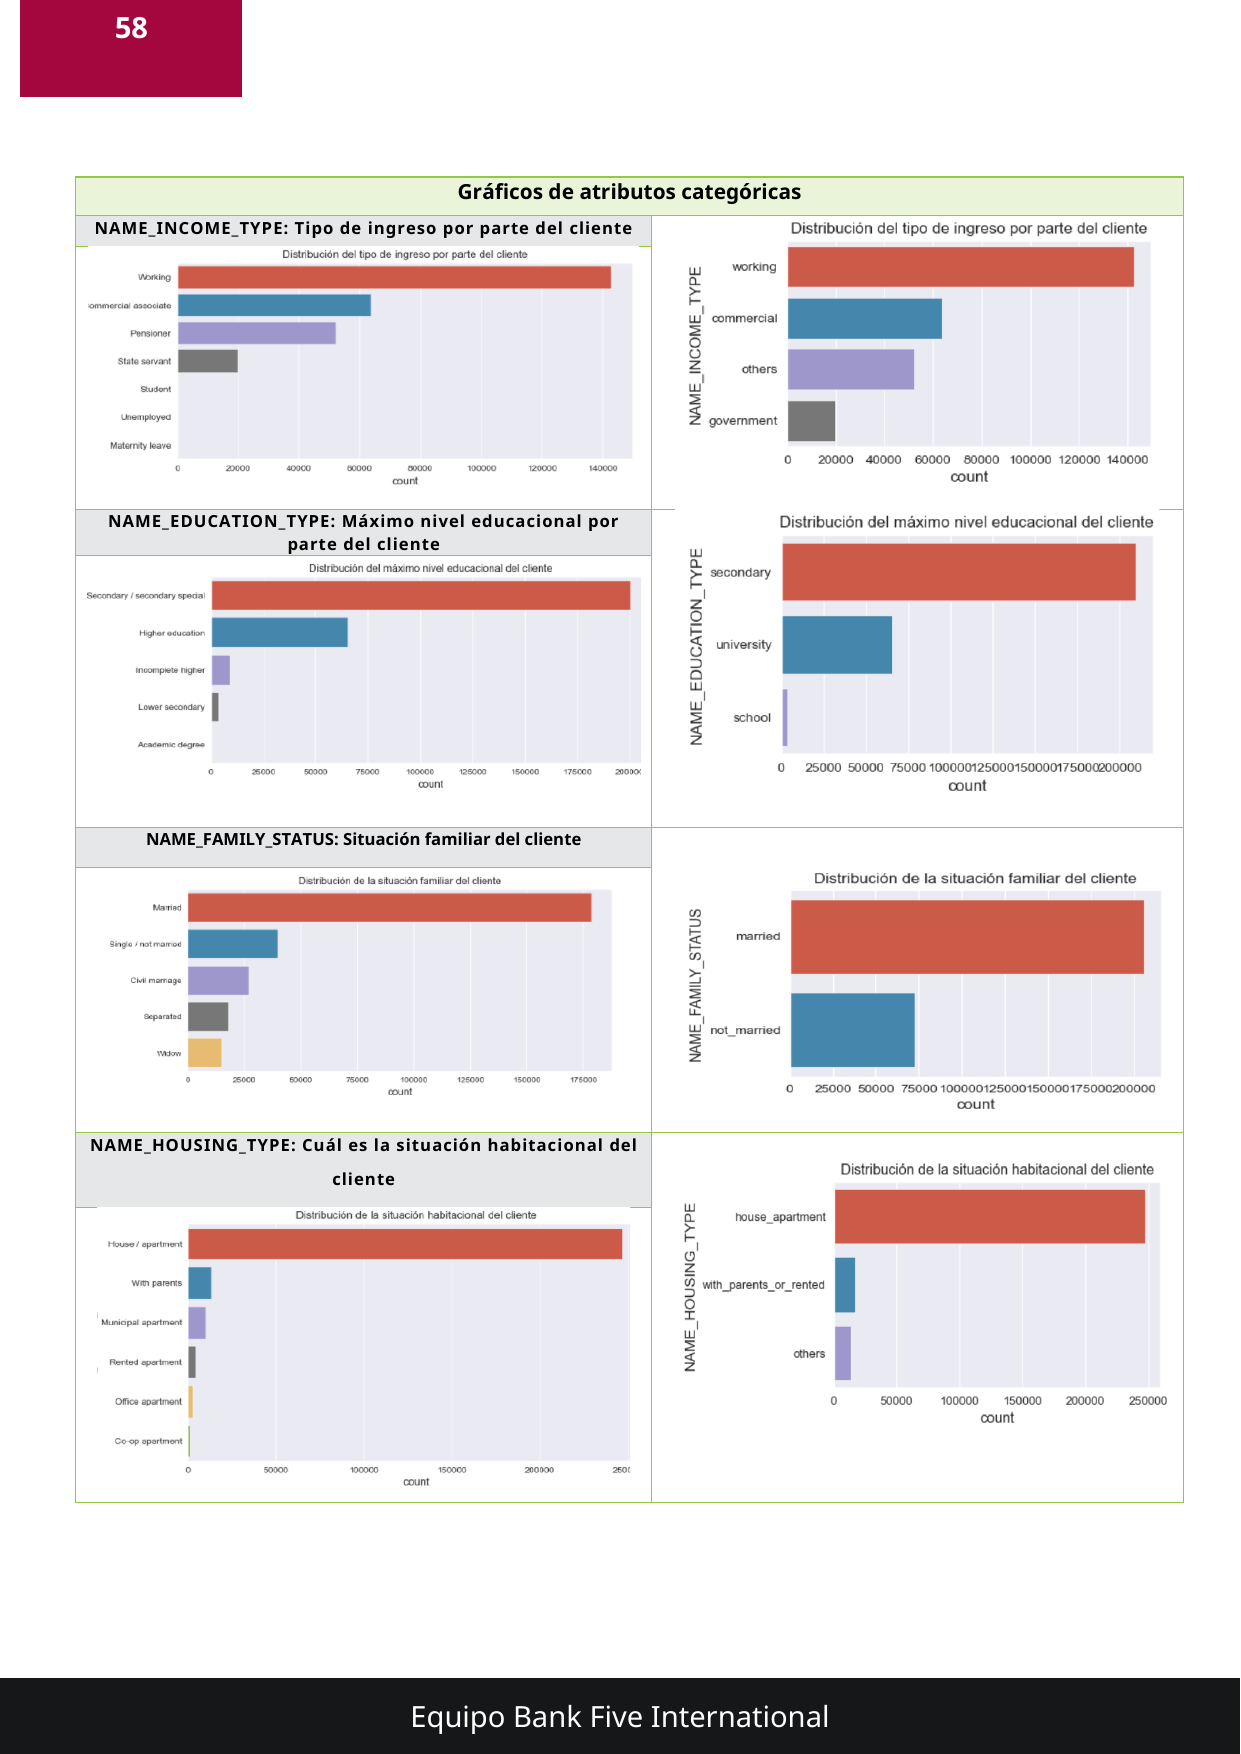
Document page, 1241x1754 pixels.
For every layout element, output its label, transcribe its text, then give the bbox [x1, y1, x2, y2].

picture [666, 1156, 1169, 1427]
table_cell [652, 216, 1183, 508]
table_cell NAME_INCOME_TYPE: Tipo de ingreso por parte del cliente [76, 216, 651, 246]
table_cell [76, 1208, 651, 1502]
picture [675, 216, 1160, 486]
table_cell NAME_EDUCATION_TYPE: Máximo nivel educacional por parte del cliente [76, 510, 651, 555]
table_cell NAME_HOUSING_TYPE: Cuál es la situación habitacional del cliente [76, 1133, 651, 1207]
table_cell [652, 510, 1183, 827]
table_cell NAME_FAMILY_STATUS: Situación familiar del cliente [76, 828, 651, 867]
table_header Gráficos de atributos categóricas [76, 178, 1183, 215]
table_cell [76, 247, 651, 508]
picture [664, 866, 1171, 1116]
table_cell [652, 1133, 1183, 1502]
table_cell [76, 556, 651, 827]
picture [88, 246, 639, 492]
picture [110, 868, 617, 1102]
picture [675, 509, 1160, 794]
picture [97, 1207, 631, 1486]
table_cell [76, 868, 651, 1132]
picture [86, 556, 641, 790]
table_cell [652, 828, 1183, 1132]
